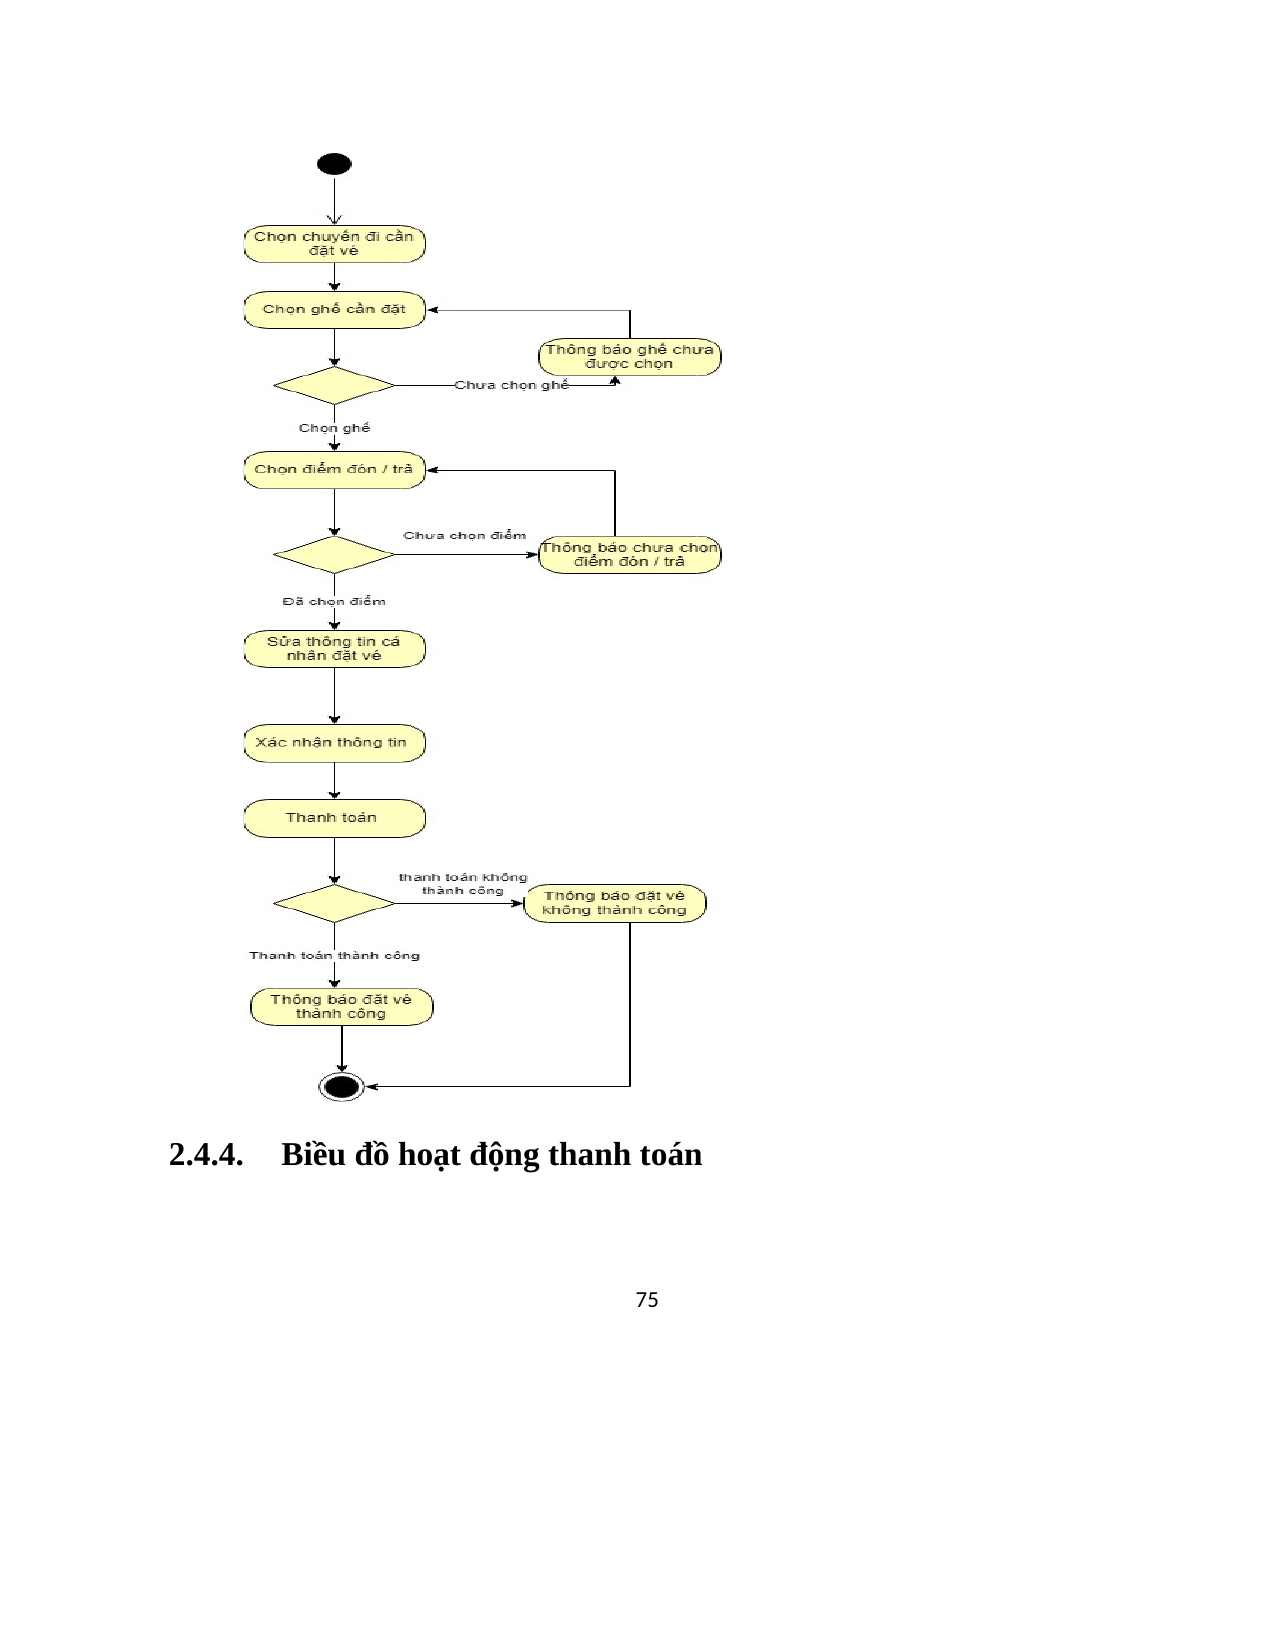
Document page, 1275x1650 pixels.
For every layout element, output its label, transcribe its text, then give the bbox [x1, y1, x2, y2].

list Biều đồ hoạt động thanh toán [169, 1134, 1079, 1173]
picture [243, 150, 724, 1102]
